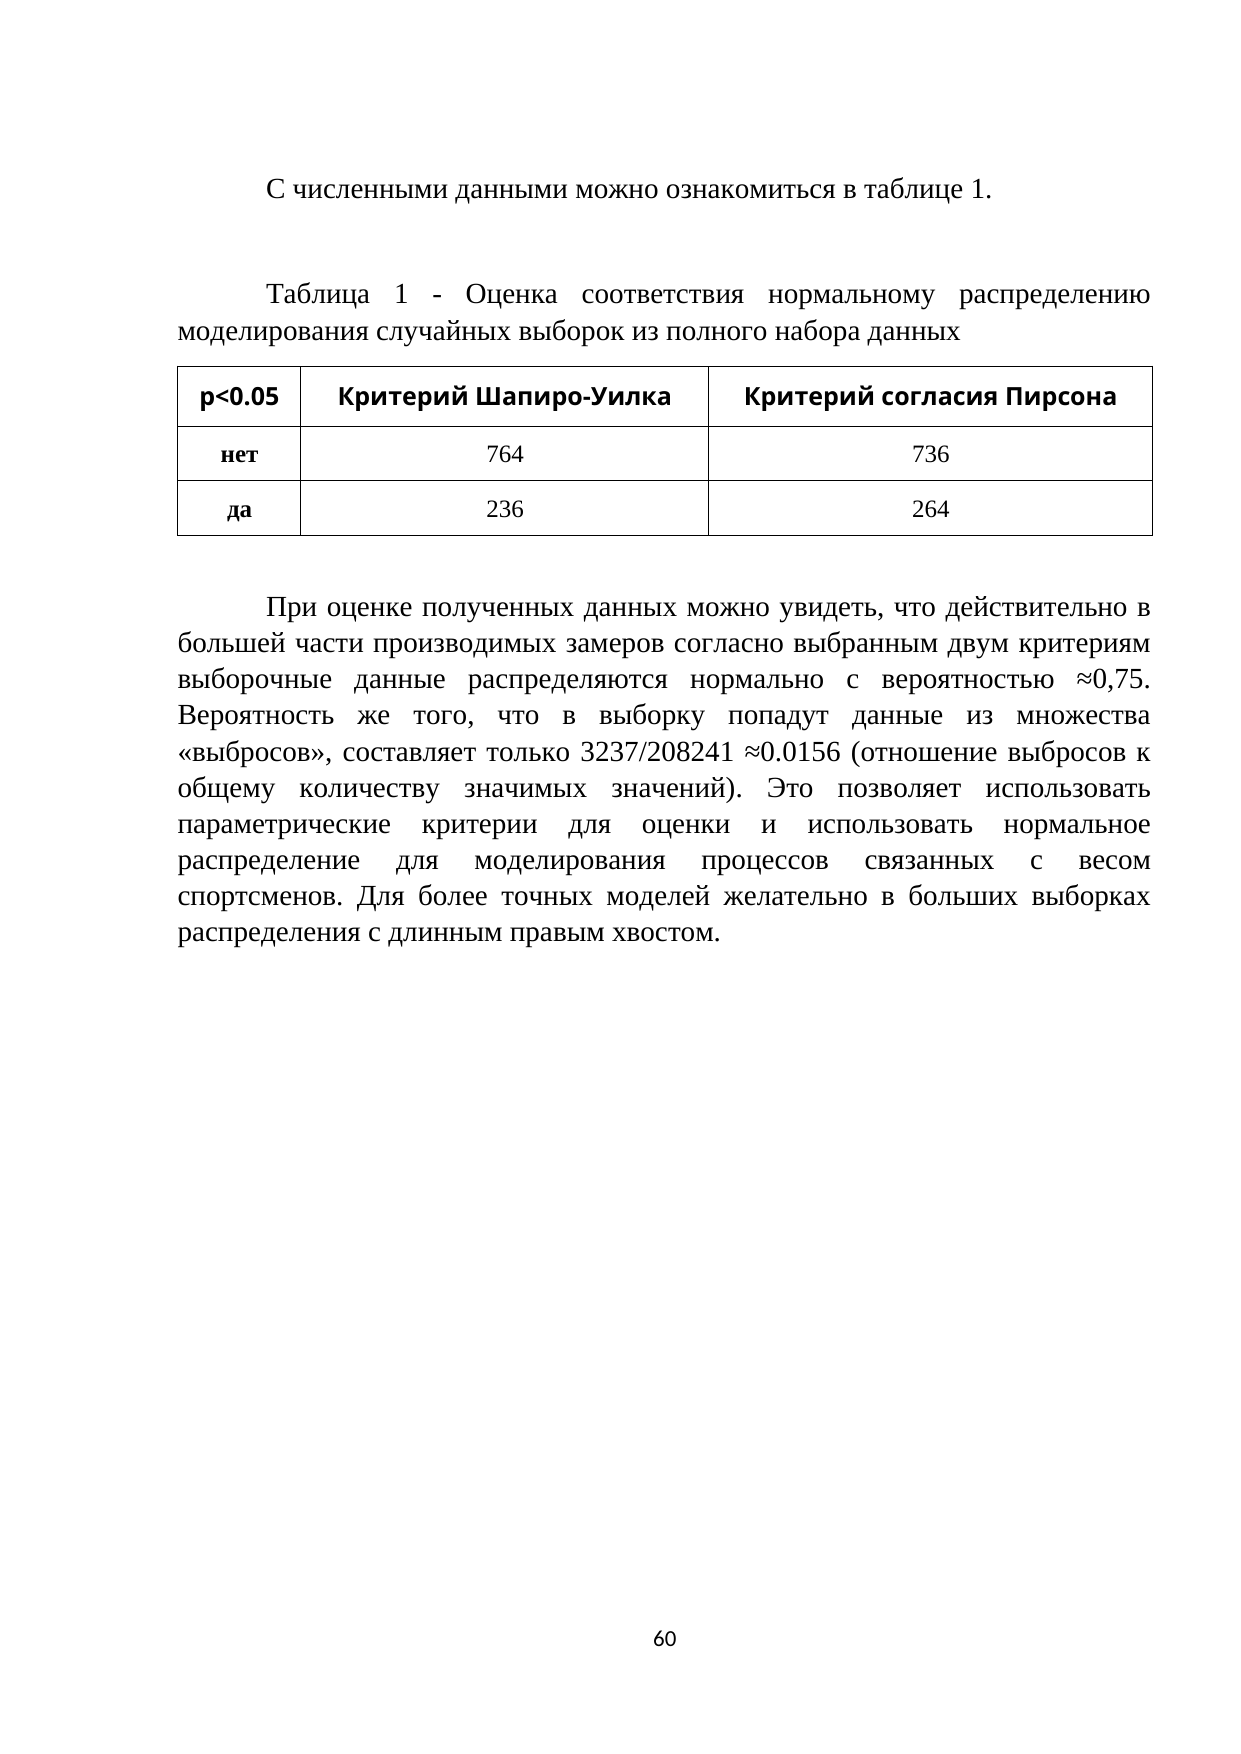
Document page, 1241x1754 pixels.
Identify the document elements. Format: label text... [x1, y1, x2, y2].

table_cell 264 [709, 481, 1152, 535]
table_header р<0.05 [178, 367, 300, 426]
table_cell 236 [301, 481, 708, 535]
text Таблица 1 - Оценка соответствия нормальному распределению моделирования случайных выборок из полного набора данных [177, 277, 1152, 346]
table_cell да [178, 481, 300, 535]
table_header Критерий Шапиро-Уилка [301, 367, 708, 426]
text С численными данными можно ознакомиться в таблице 1. [177, 171, 1152, 204]
table_header Критерий согласия Пирсона [709, 367, 1152, 426]
table_cell 736 [709, 427, 1152, 480]
text При оценке полученных данных можно увидеть, что действительно в большей части производимых замеров согласно выбранным двум критериям выборочные данные распределяются нормально с вероятностью ≈0,75. Вероятность же того, что в выборку попадут данные из множества «выбросов», составляет только 3237/208241 ≈0.0156 (отношение выбросов к общему количеству значимых значений). Это позволяет использовать параметрические критерии для оценки и использовать нормальное распределение для моделирования процессов связанных с весом спортсменов. Для более точных моделей желательно в больших выборках распределения с длинным правым хвостом. [177, 589, 1152, 948]
table_cell 764 [301, 427, 708, 480]
table_cell нет [178, 427, 300, 480]
